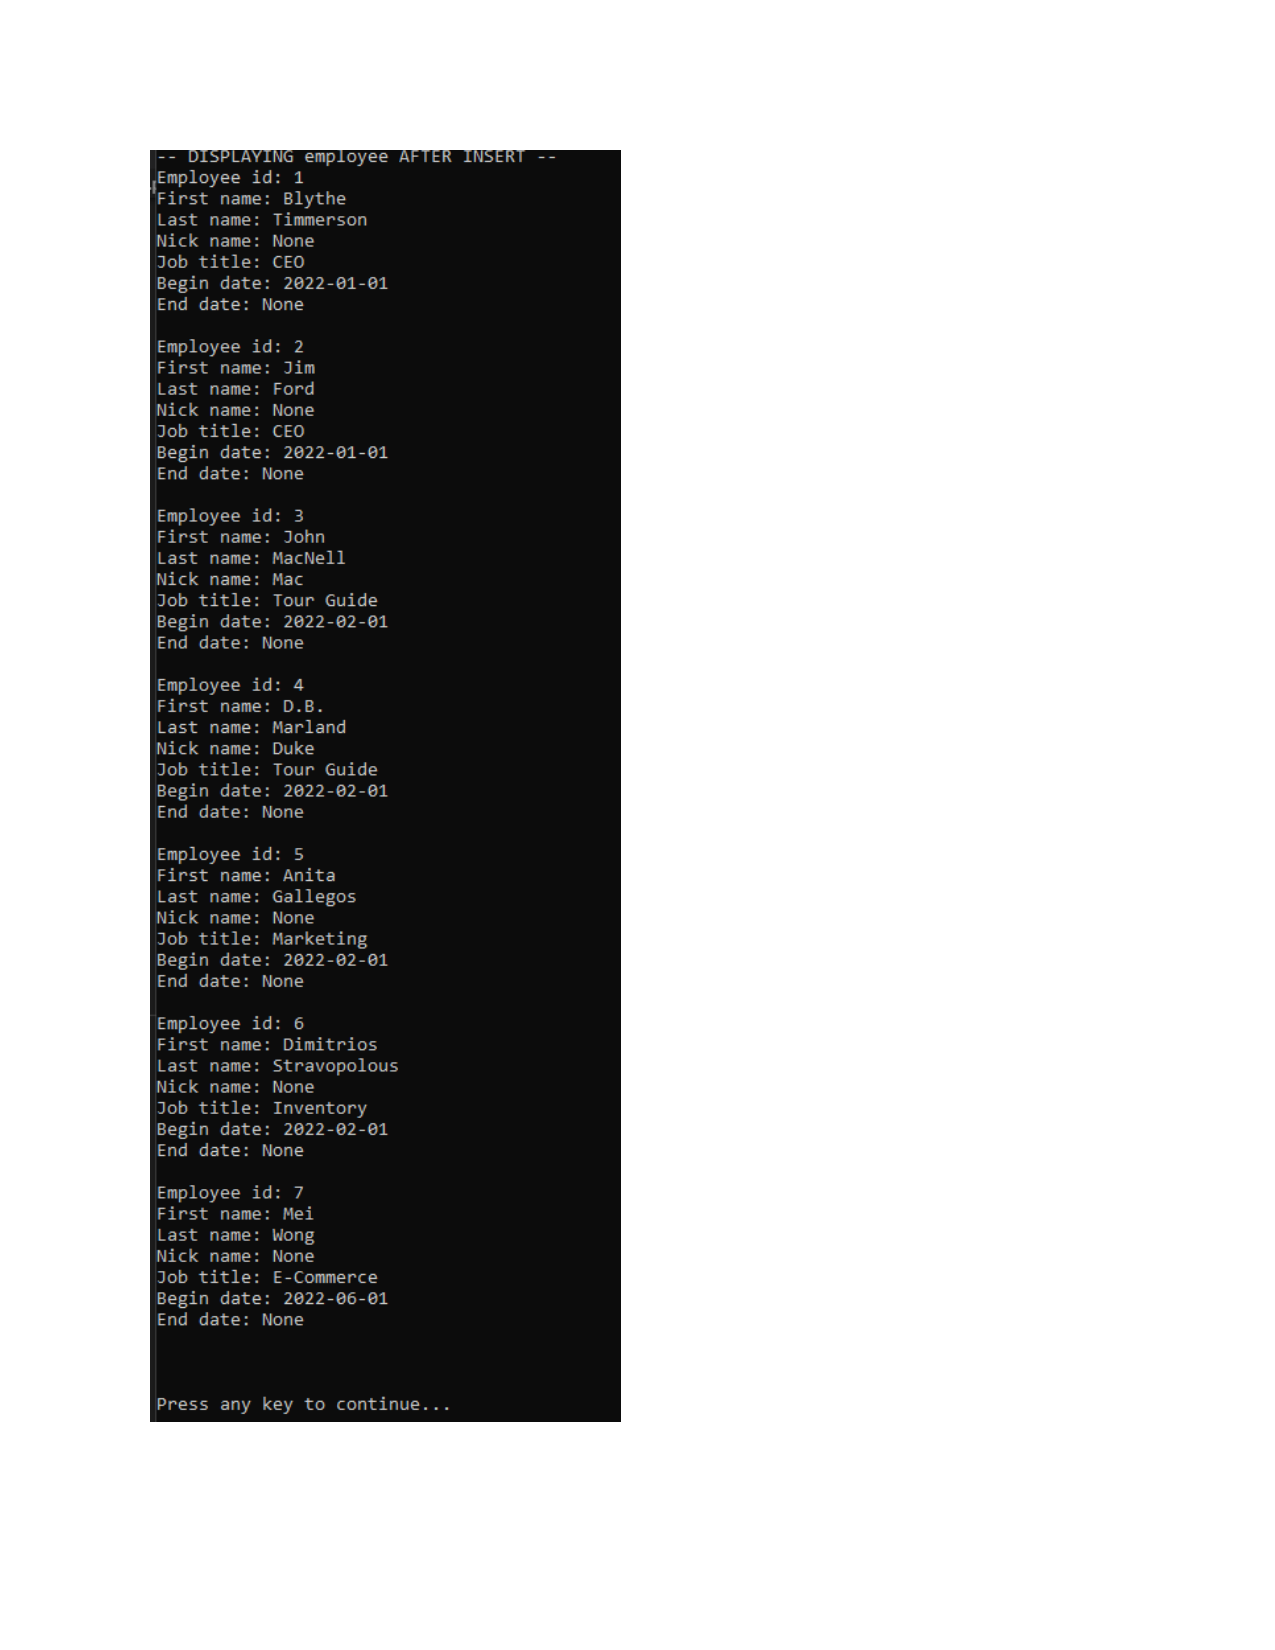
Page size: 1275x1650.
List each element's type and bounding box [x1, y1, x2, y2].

picture [150, 150, 621, 1422]
